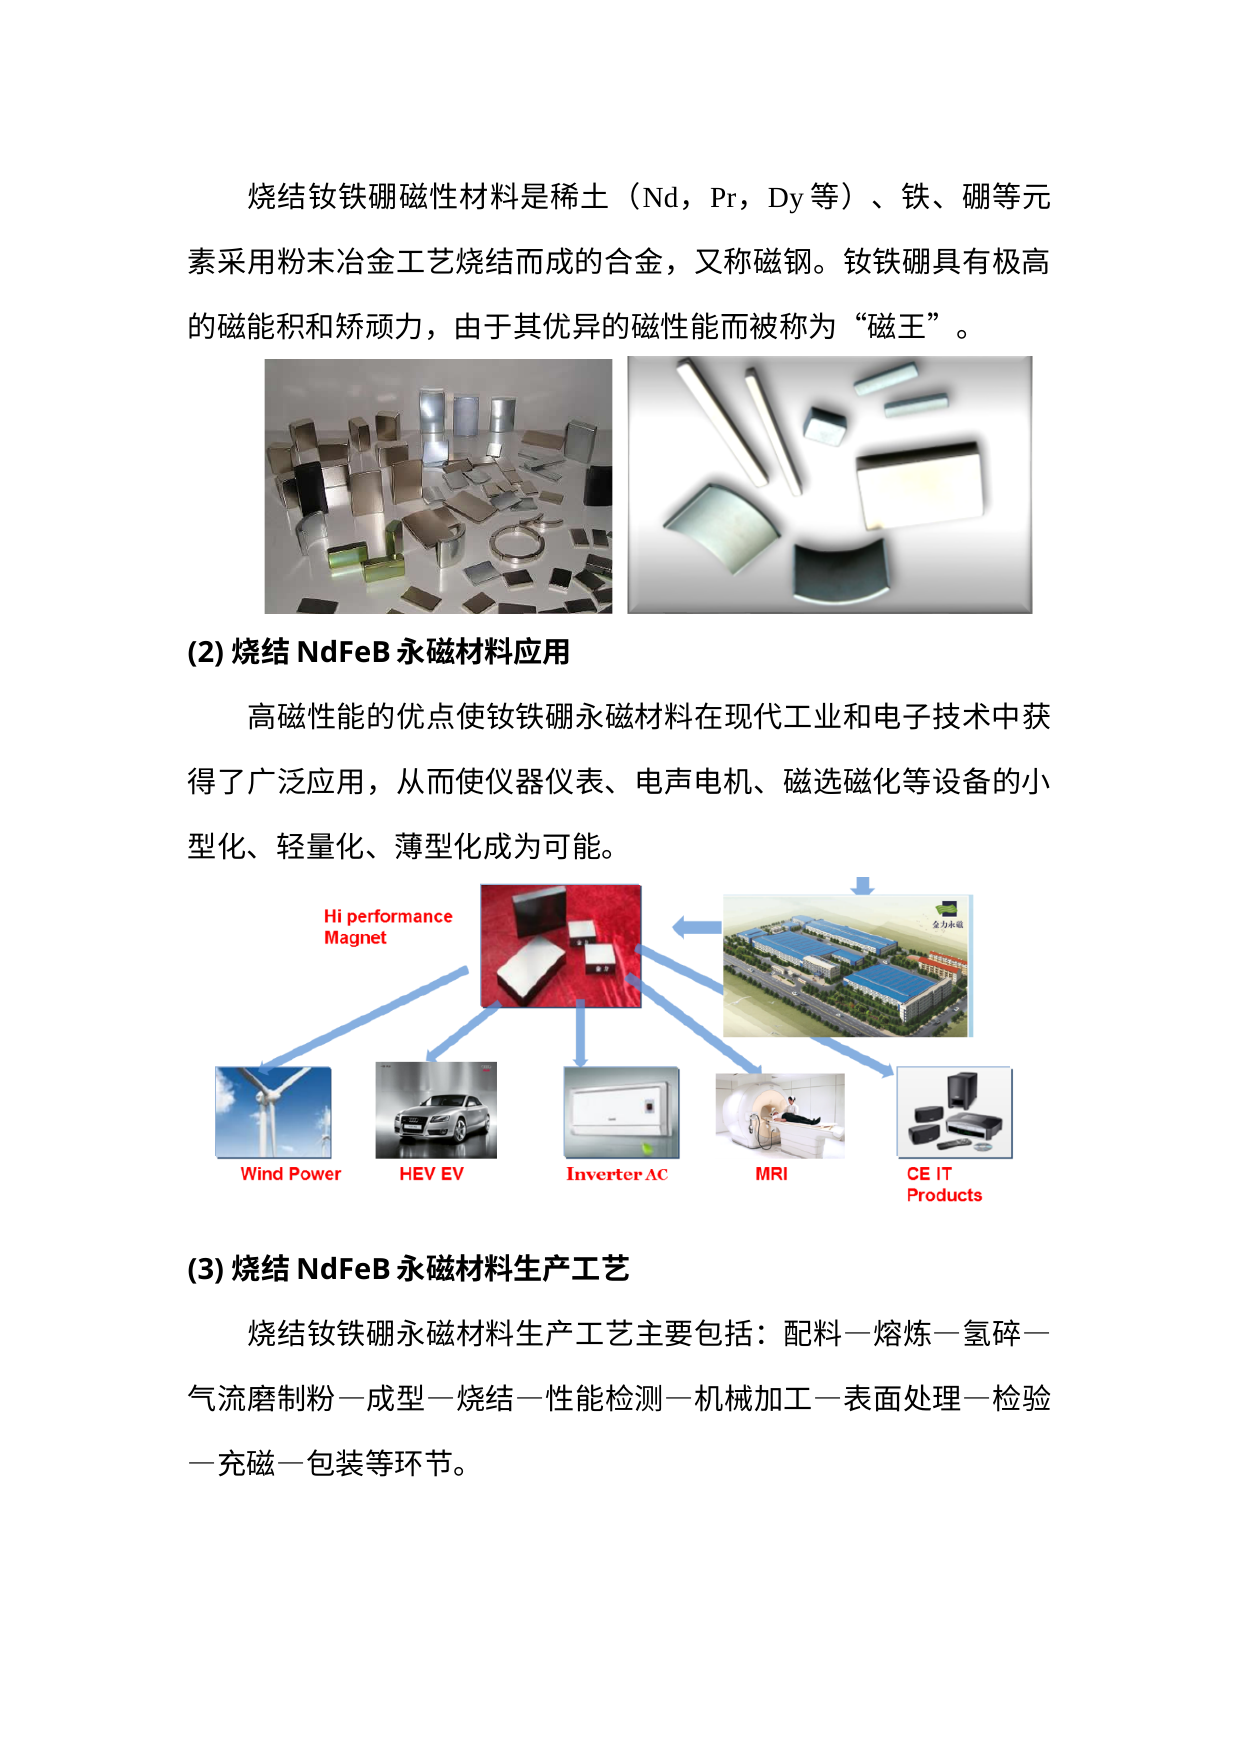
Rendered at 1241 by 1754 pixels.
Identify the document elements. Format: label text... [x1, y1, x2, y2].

text (2) 烧结NdFeB永磁材料应用 [187, 617, 1053, 682]
text (3) 烧结NdFeB永磁材料生产工艺 [187, 1234, 1053, 1299]
picture [215, 877, 1026, 1216]
picture [264, 359, 613, 614]
picture [627, 356, 1033, 614]
text 烧结钕铁硼永磁材料生产工艺主要包括：配料—熔炼—氢碎—气流磨制粉—成型—烧结—性能检测—机械加工—表面处理—检验—充磁—包装等环节。 [187, 1299, 1053, 1494]
text 高磁性能的优点使钕铁硼永磁材料在现代工业和电子技术中获得了广泛应用，从而使仪器仪表、电声电机、磁选磁化等设备的小型化、轻量化、薄型化成为可能。 [187, 682, 1053, 877]
text 烧结钕铁硼磁性材料是稀土（Nd，Pr，Dy等）、铁、硼等元素采用粉末冶金工艺烧结而成的合金，又称磁钢。钕铁硼具有极高的磁能积和矫顽力，由于其优异的磁性能而被称为“磁王”。 [187, 162, 1053, 357]
